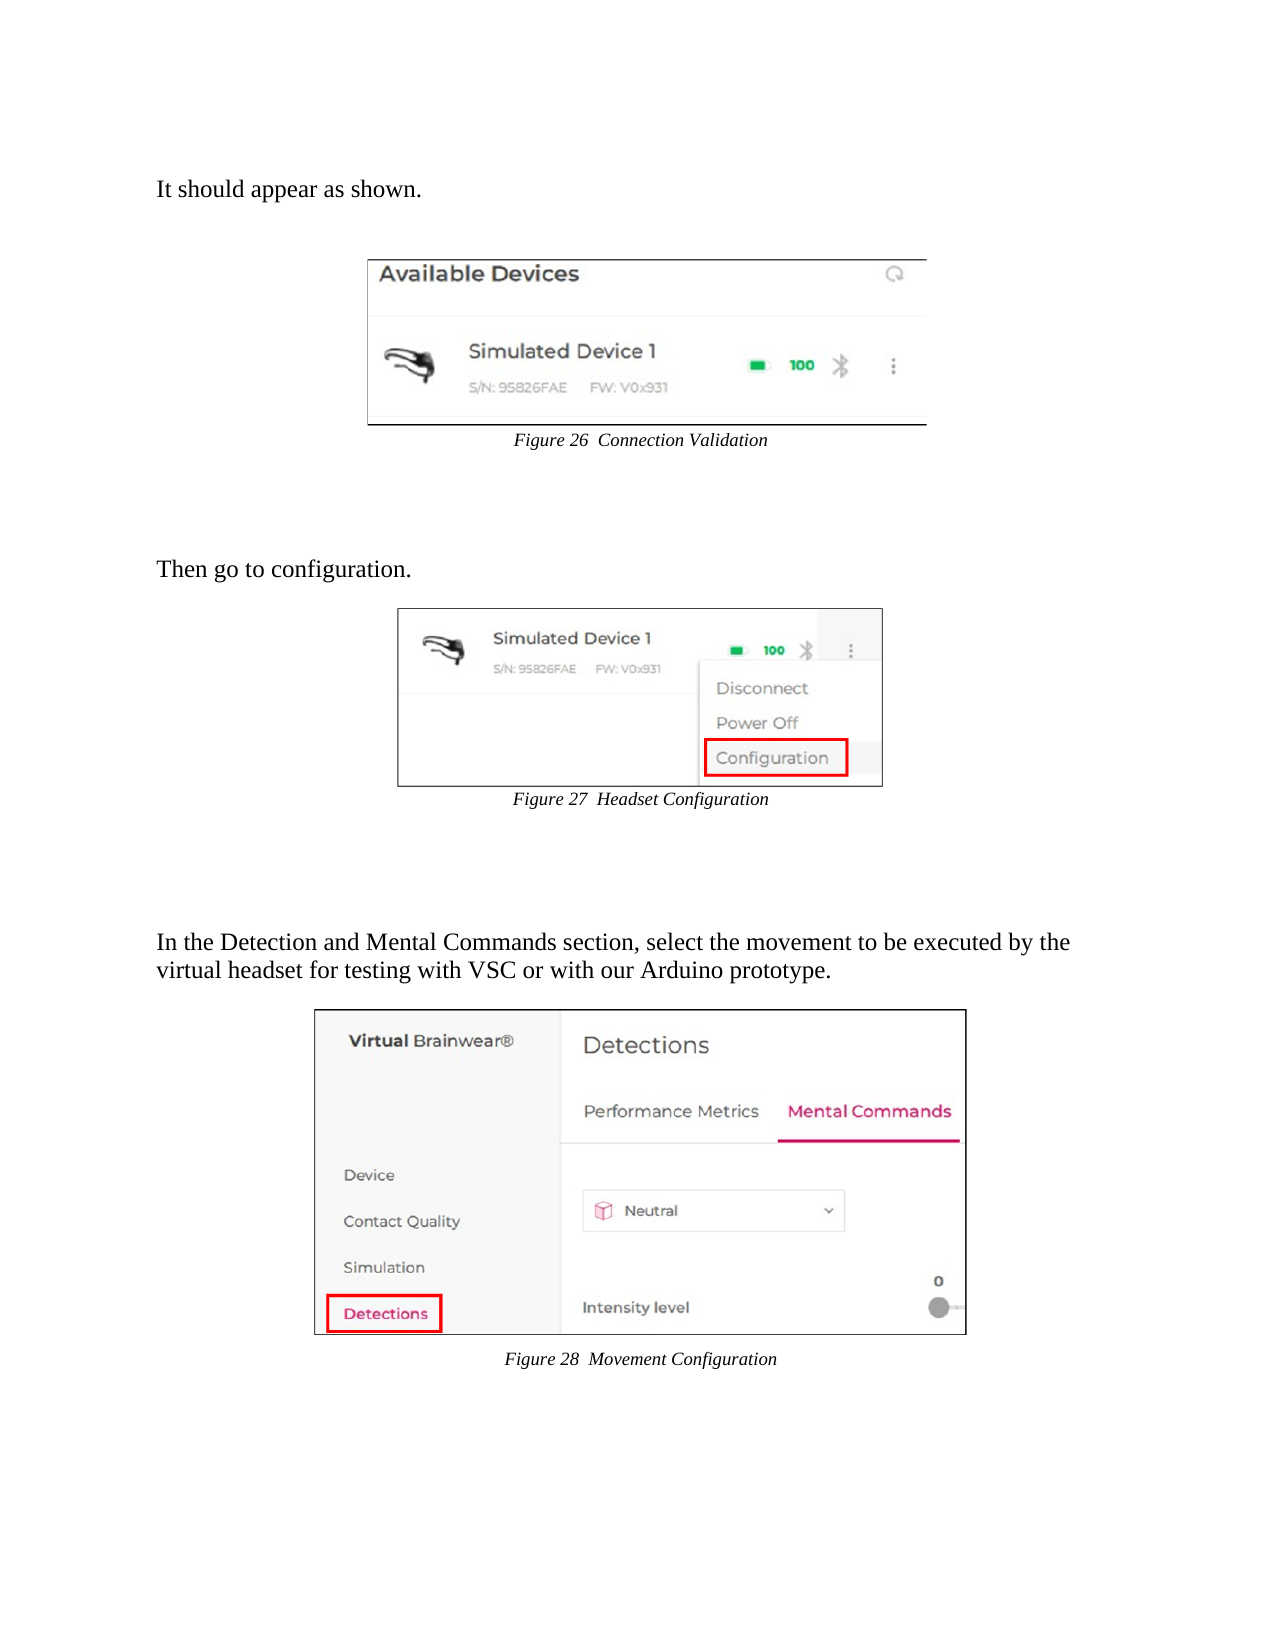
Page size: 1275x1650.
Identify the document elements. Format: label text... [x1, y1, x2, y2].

text Figure 27 Headset Configuration [156, 788, 1127, 810]
picture [367, 256, 927, 429]
text It should appear as shown. [156, 174, 1127, 202]
text Figure 26 Connection Validation [156, 429, 1127, 450]
text Then go to configuration. [156, 554, 1127, 583]
picture [310, 1009, 970, 1339]
picture [396, 608, 887, 789]
text In the Detection and Mental Commands section, select the movement to be executed by the virtual headset for testing with VSC or with our Arduino prototype. [156, 927, 1127, 984]
text Figure 28 Movement Configuration [156, 1348, 1127, 1369]
